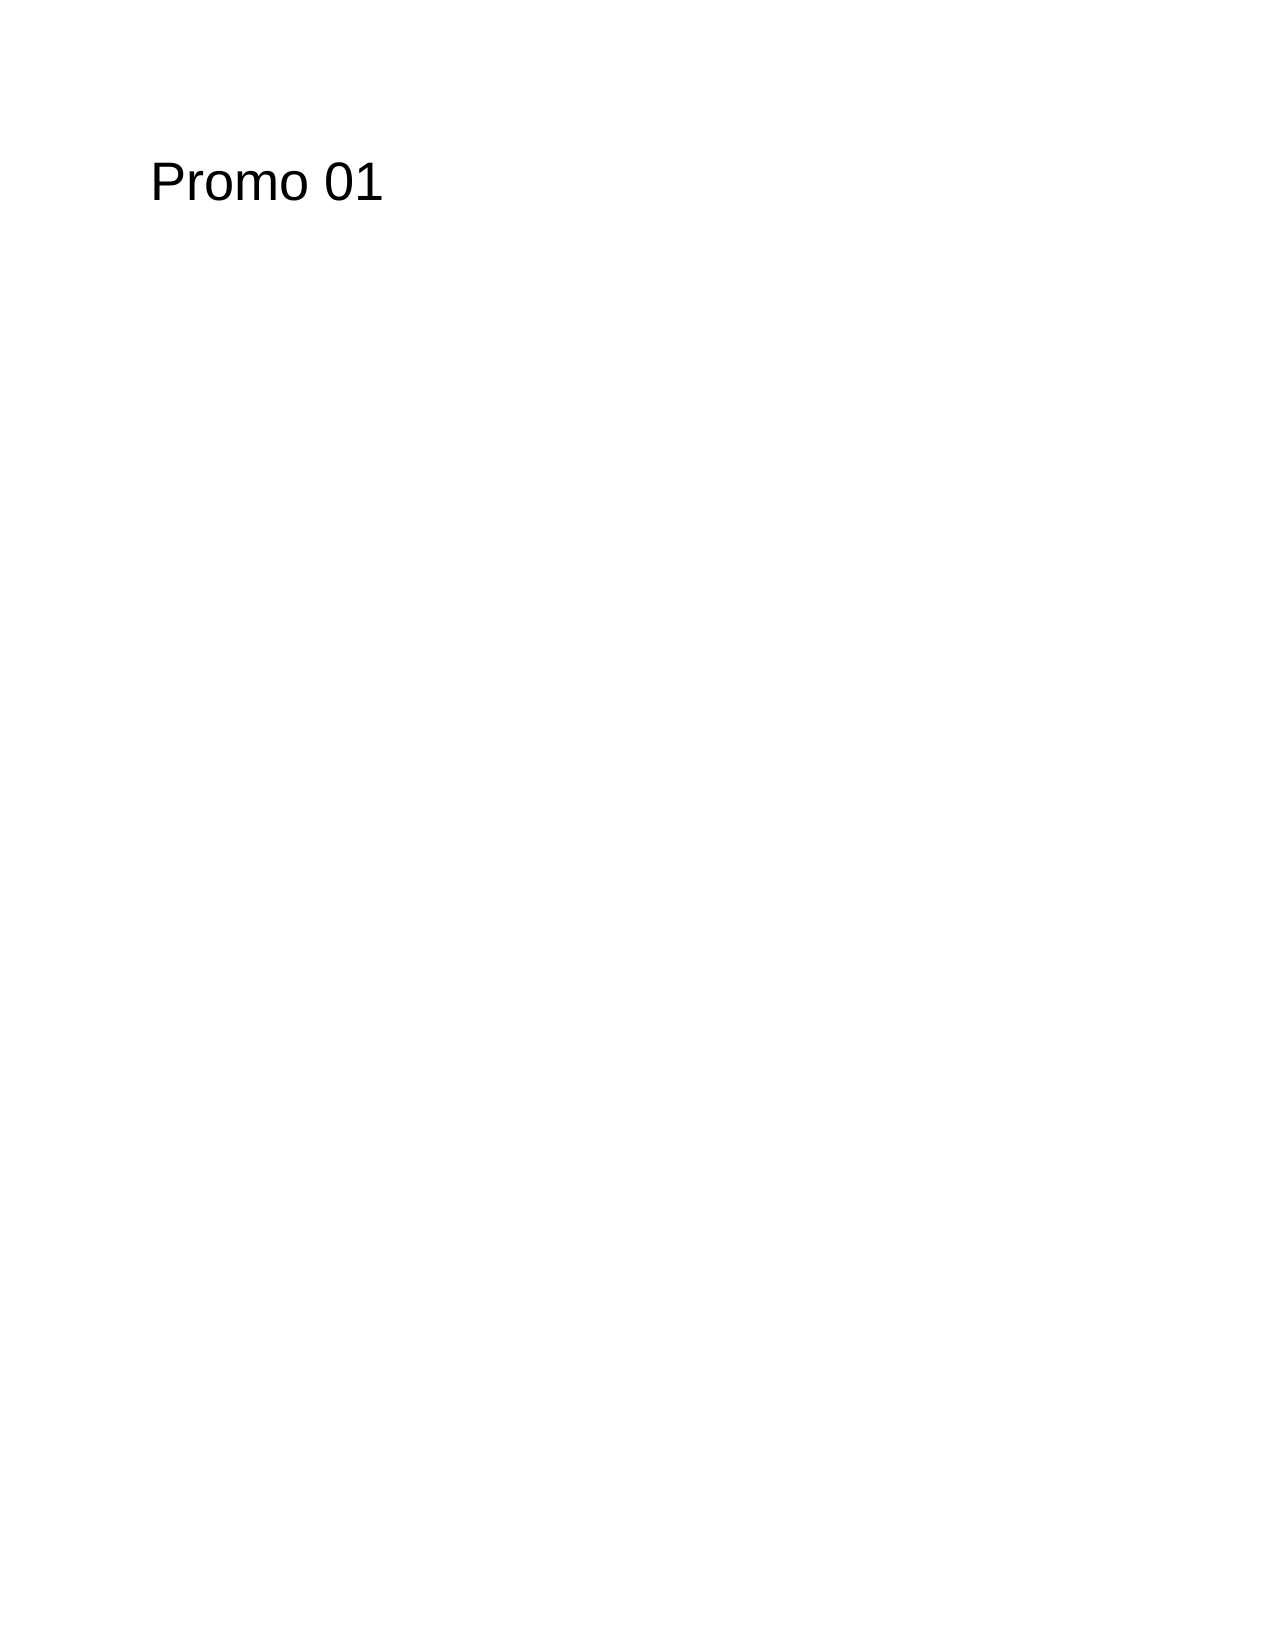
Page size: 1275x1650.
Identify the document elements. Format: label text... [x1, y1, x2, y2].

title Promo 01 [150, 150, 1125, 212]
